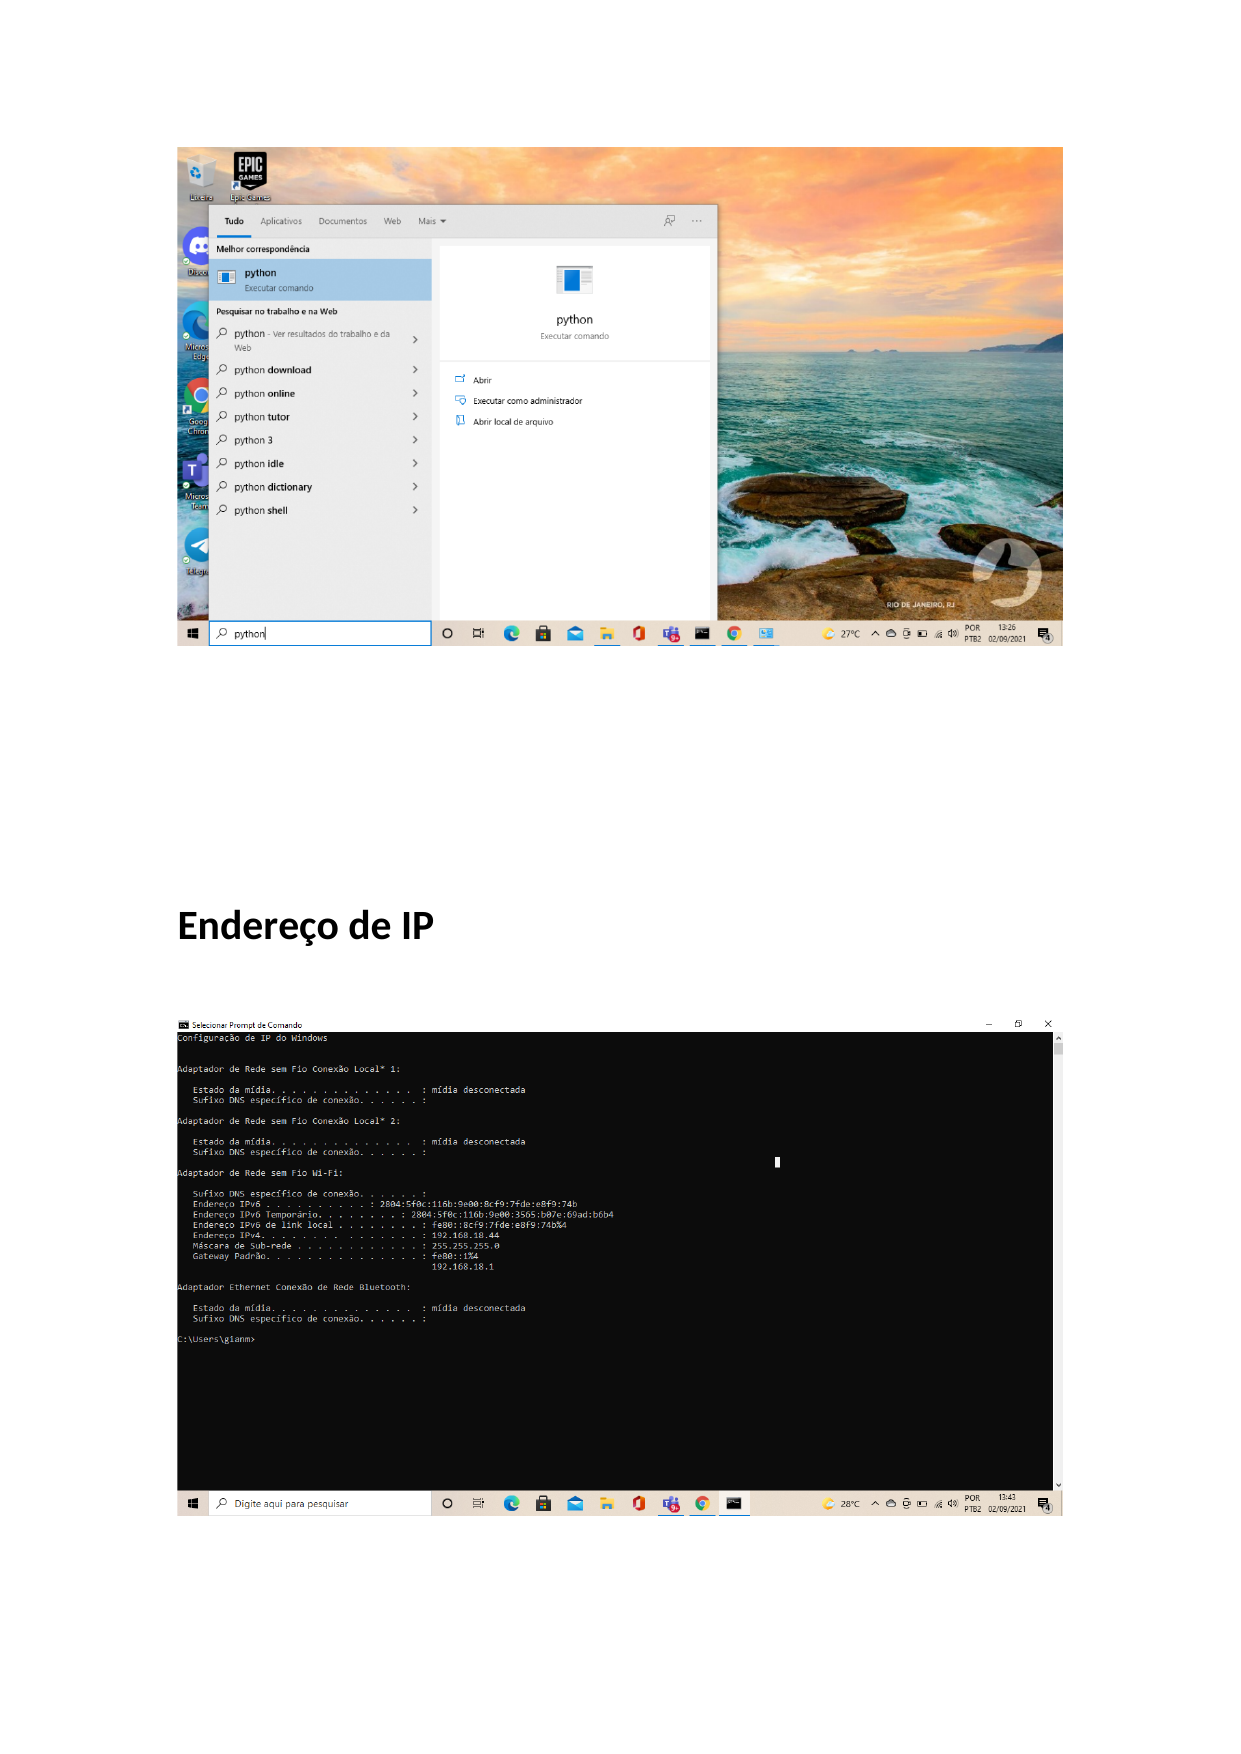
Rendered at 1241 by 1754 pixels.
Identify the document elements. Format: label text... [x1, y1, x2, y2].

text Endereço de IP [177, 899, 1063, 950]
picture [177, 1017, 1063, 1516]
picture [177, 147, 1063, 646]
